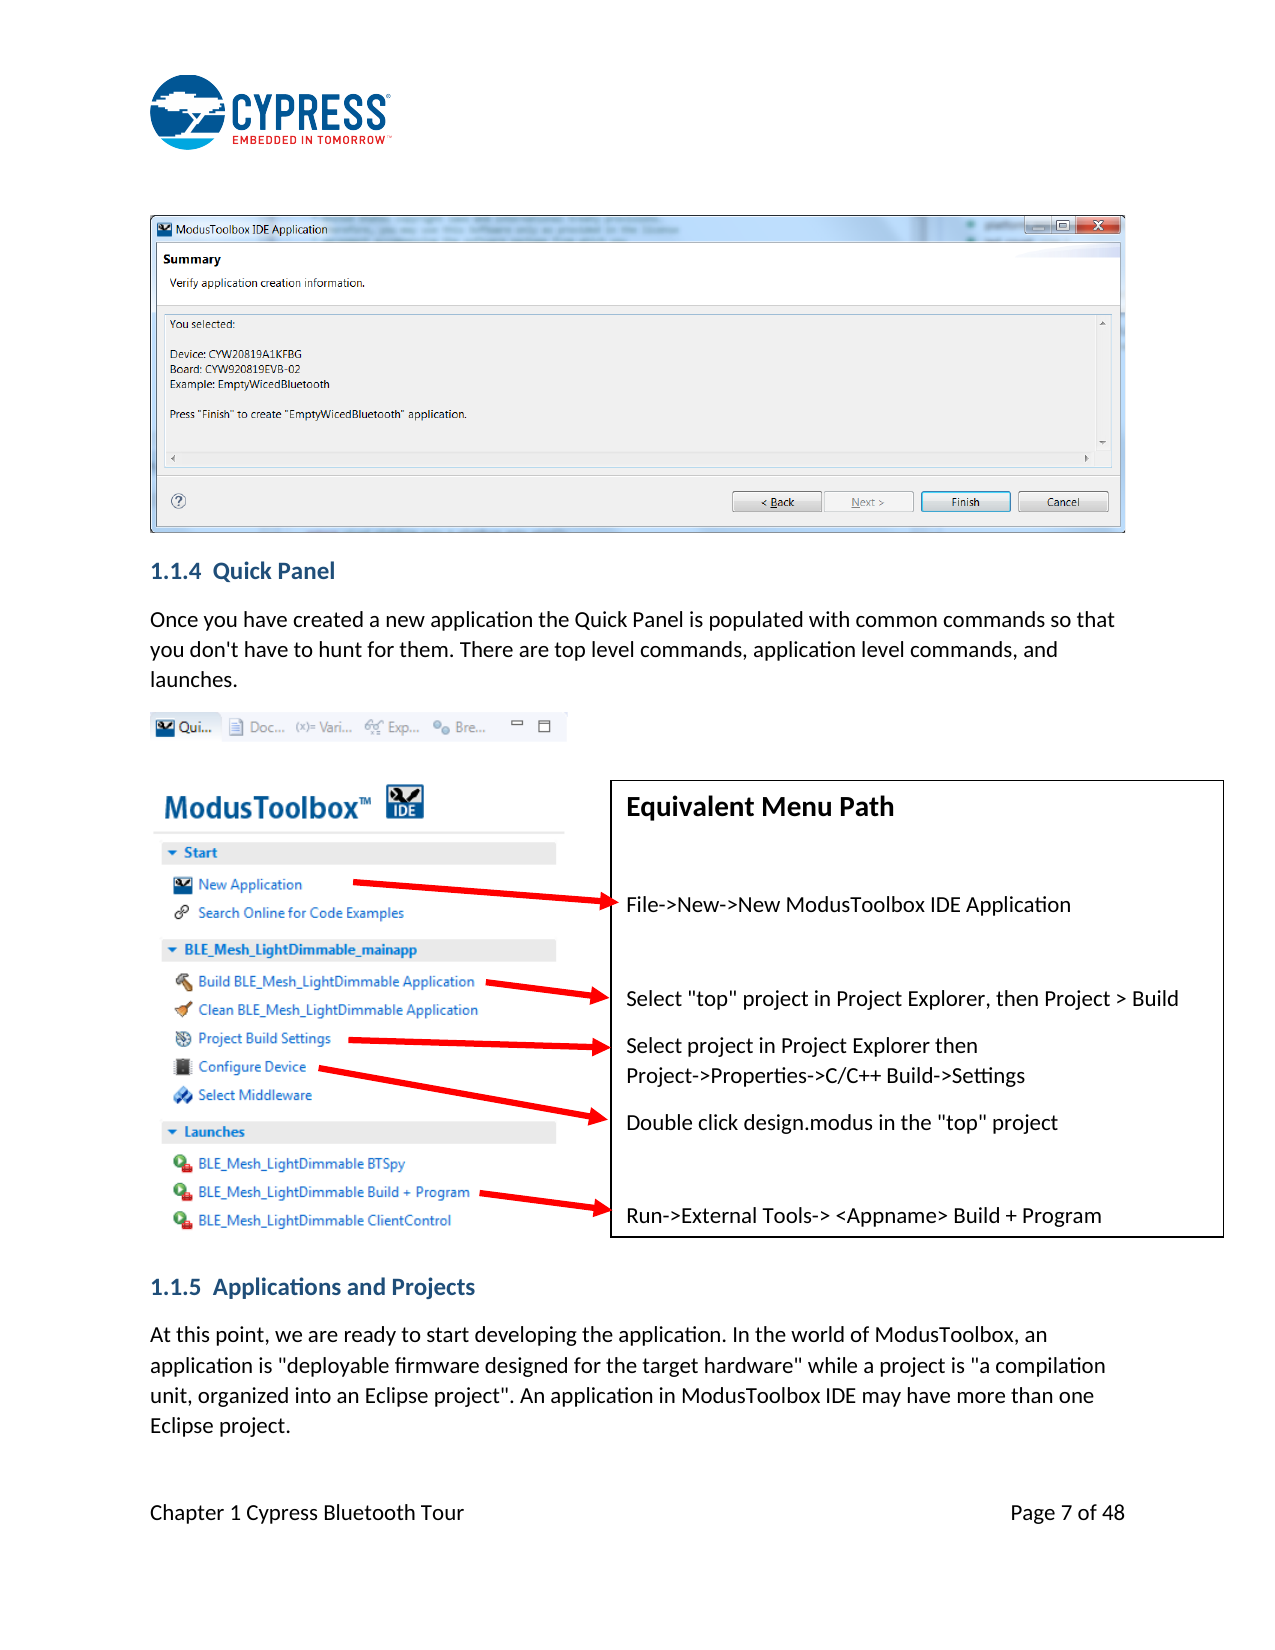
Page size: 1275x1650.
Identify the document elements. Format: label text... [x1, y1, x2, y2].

text Once you have created a new application the Quick Panel is populated with common commands so that you don't have to hunt for them. There are top level commands, application level commands, and launches. [150, 605, 1125, 693]
text At this point, we are ready to start developing the application. In the world of ModusToolbox, an application is "deployable firmware designed for the target hardware" while a project is "a compilation unit, organized into an Eclipse project". An application in ModusToolbox IDE may have more than one Eclipse project. [150, 1321, 1125, 1439]
picture [150, 215, 1125, 533]
picture [150, 712, 568, 1248]
picture [150, 75, 392, 150]
subtitle Applications and Projects [150, 1271, 1125, 1301]
subtitle Quick Panel [150, 555, 1125, 586]
